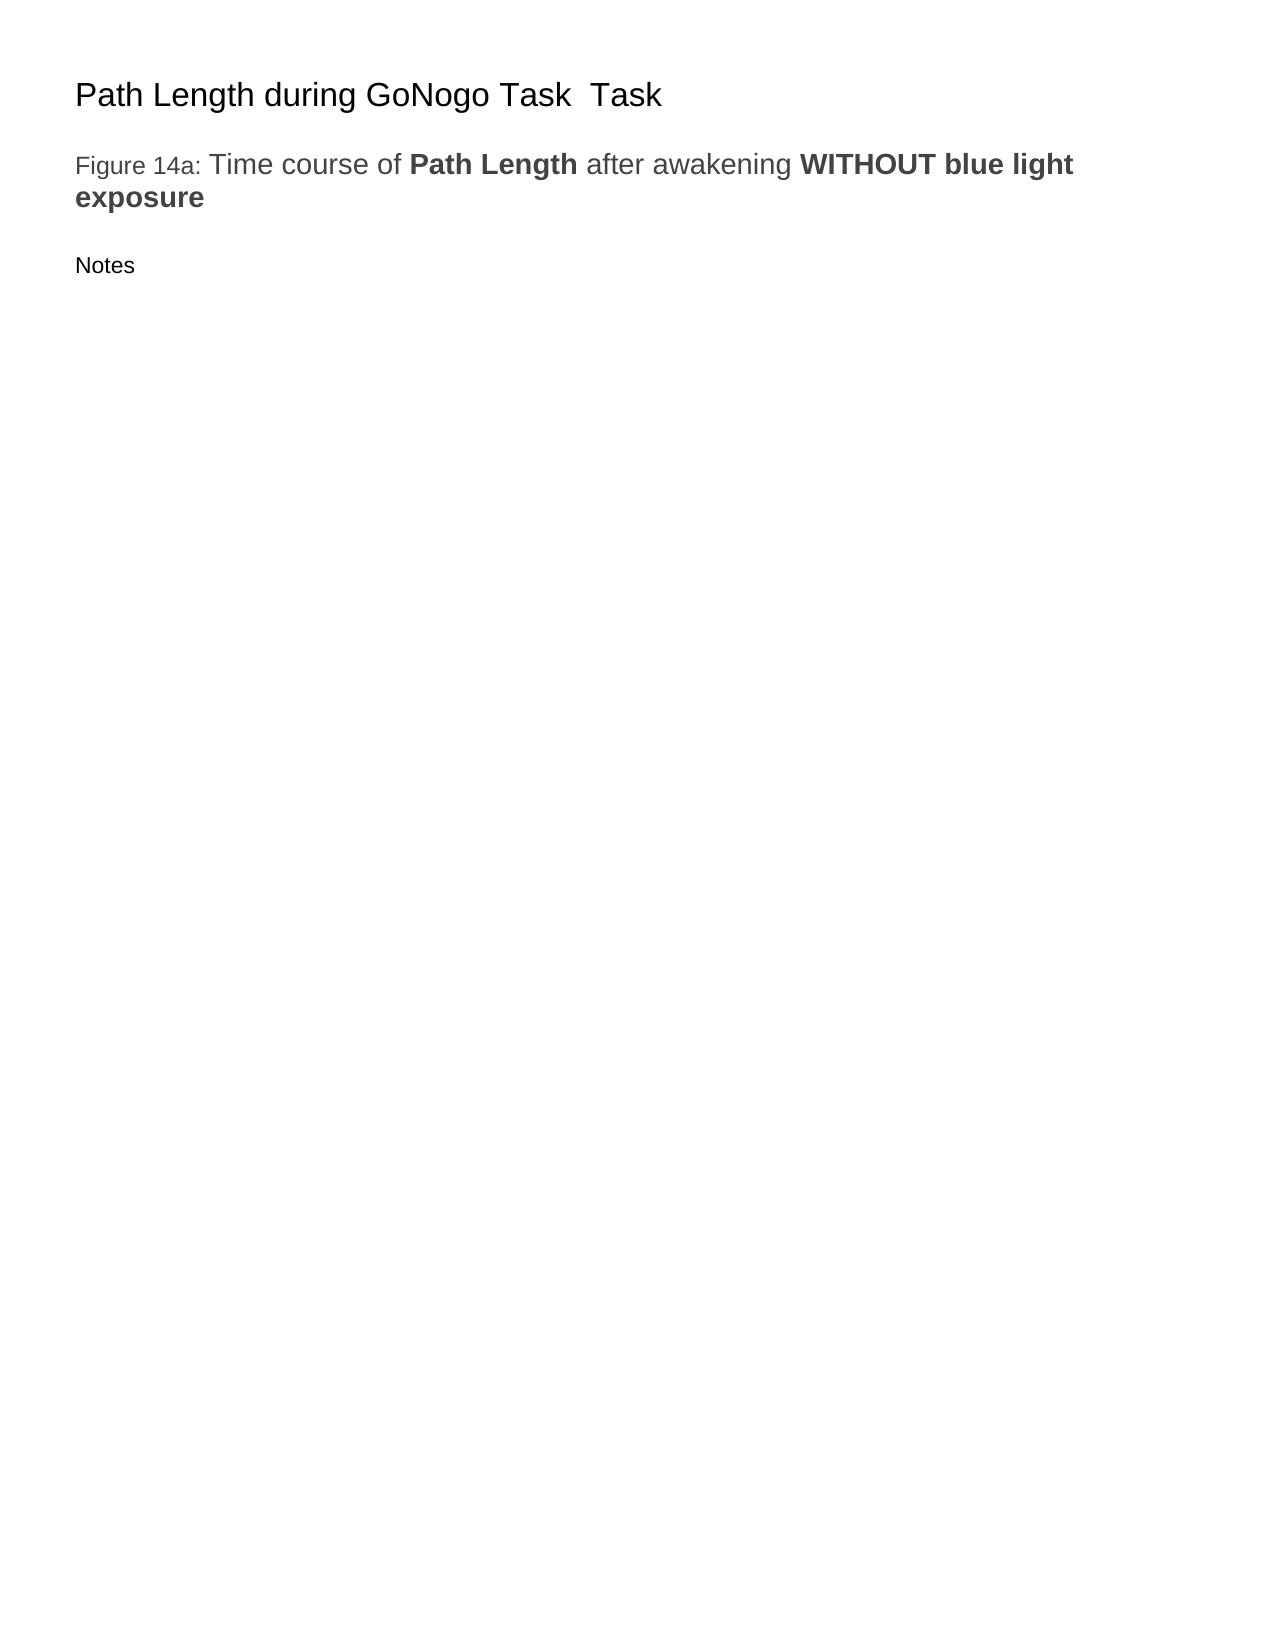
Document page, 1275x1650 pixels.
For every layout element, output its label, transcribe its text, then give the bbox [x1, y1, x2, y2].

text Notes [75, 252, 1200, 279]
subtitle Path Length during GoNogo Task Task [75, 75, 1200, 113]
subtitle Figure 14a: Time course of Path Length after awakening WITHOUT blue light exposure [75, 147, 1200, 214]
